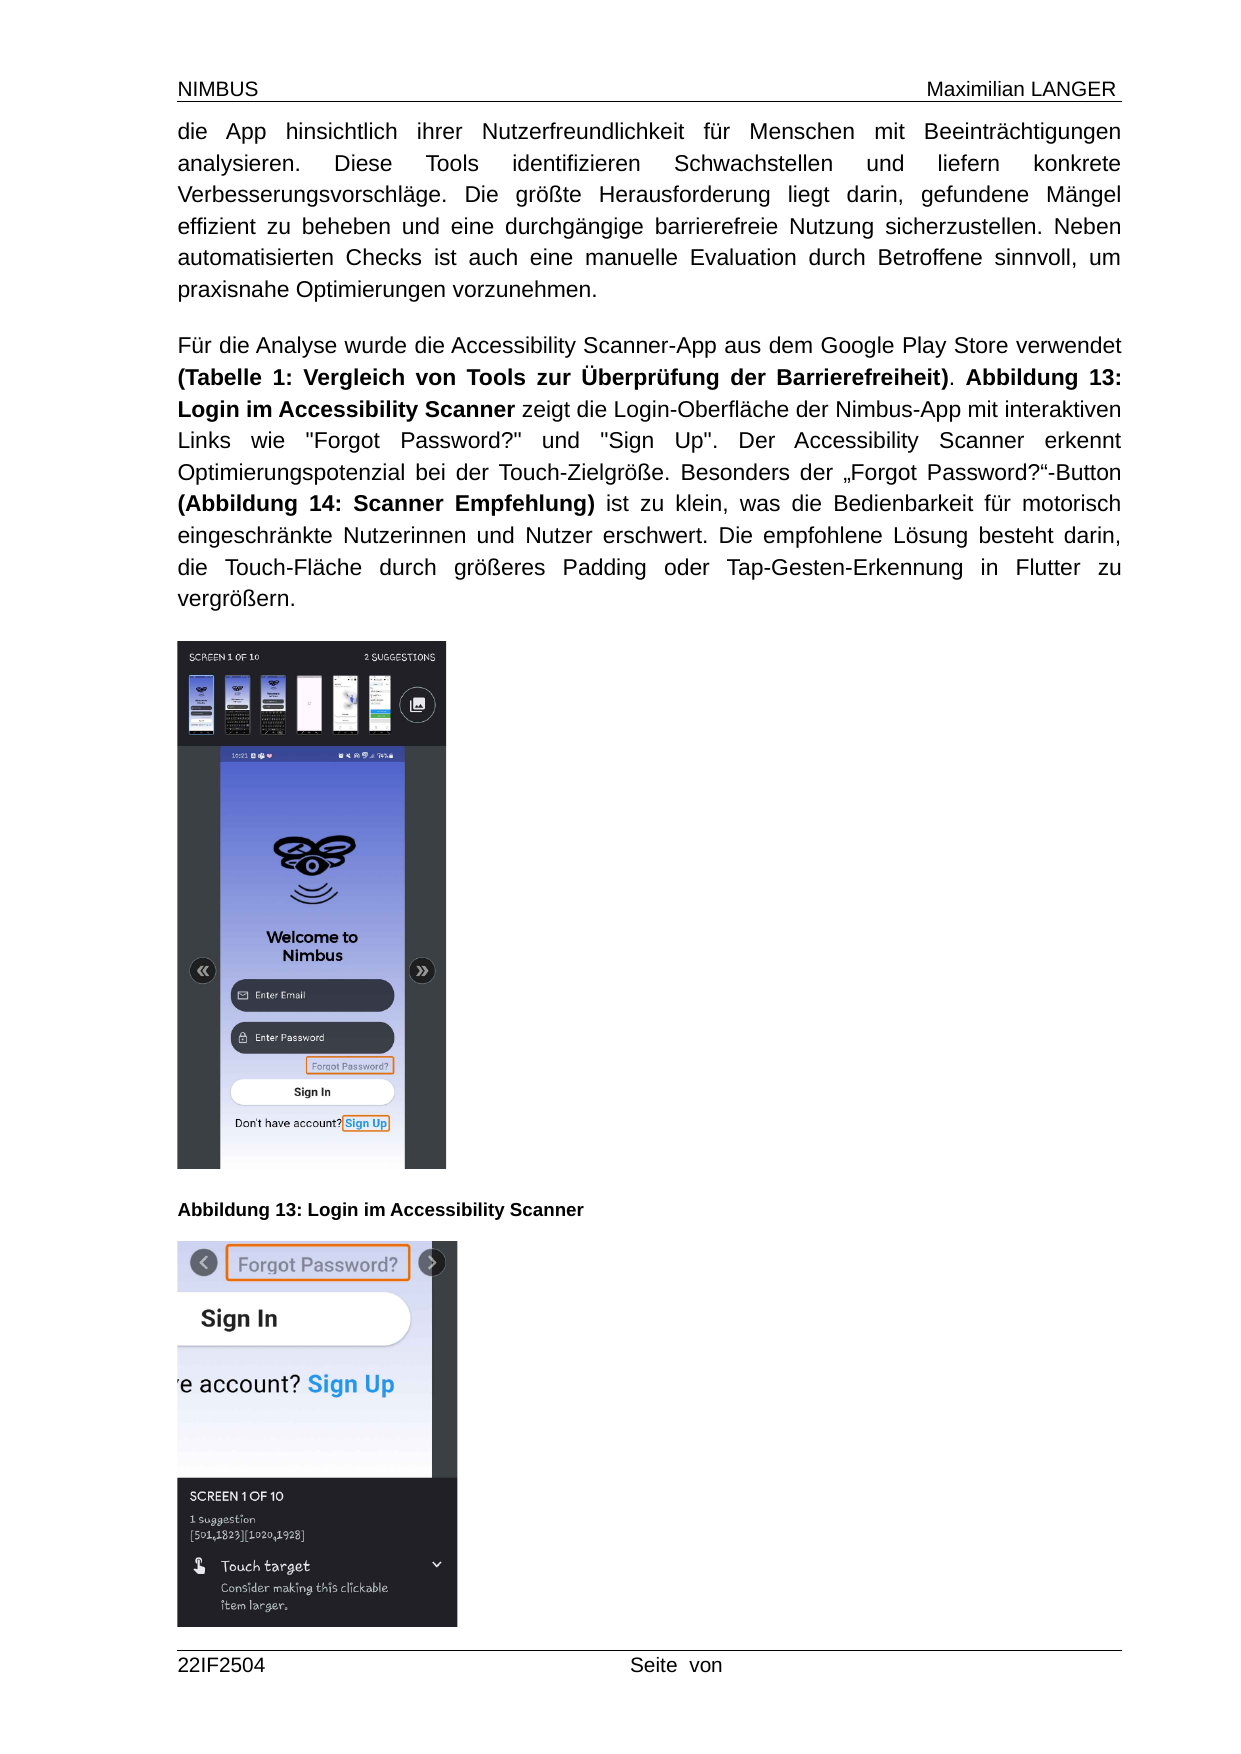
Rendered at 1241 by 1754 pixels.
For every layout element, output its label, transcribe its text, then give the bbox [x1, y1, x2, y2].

picture [177, 1241, 458, 1627]
text Abbildung 13: Login im Accessibility Scanner [177, 1199, 1122, 1220]
text Für die Analyse wurde die Accessibility Scanner-App aus dem Google Play Store verwendet (Tabelle 1: Vergleich von Tools zur Überprüfung der Barrierefreiheit). Abbildung 11: Login im Accessibility Scanner zeigt die Login-Oberfläche der Nimbus-App mit interaktiven Links wie "Forgot Password?" und "Sign Up". Der Accessibility Scanner erkennt Optimierungspotenzial bei der Touch-Zielgröße. Besonders der „Forgot Password?“-Button (Abbildung 12: Scanner Empfehlung) ist zu klein, was die Bedienbarkeit für motorisch eingeschränkte Nutzerinnen und Nutzer erschwert. Die empfohlene Lösung besteht darin, die Touch-Fläche durch größeres Padding oder Tap-Gesten-Erkennung in Flutter zu vergrößern. [177, 332, 1122, 611]
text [177, 118, 1122, 302]
picture [177, 641, 447, 1169]
